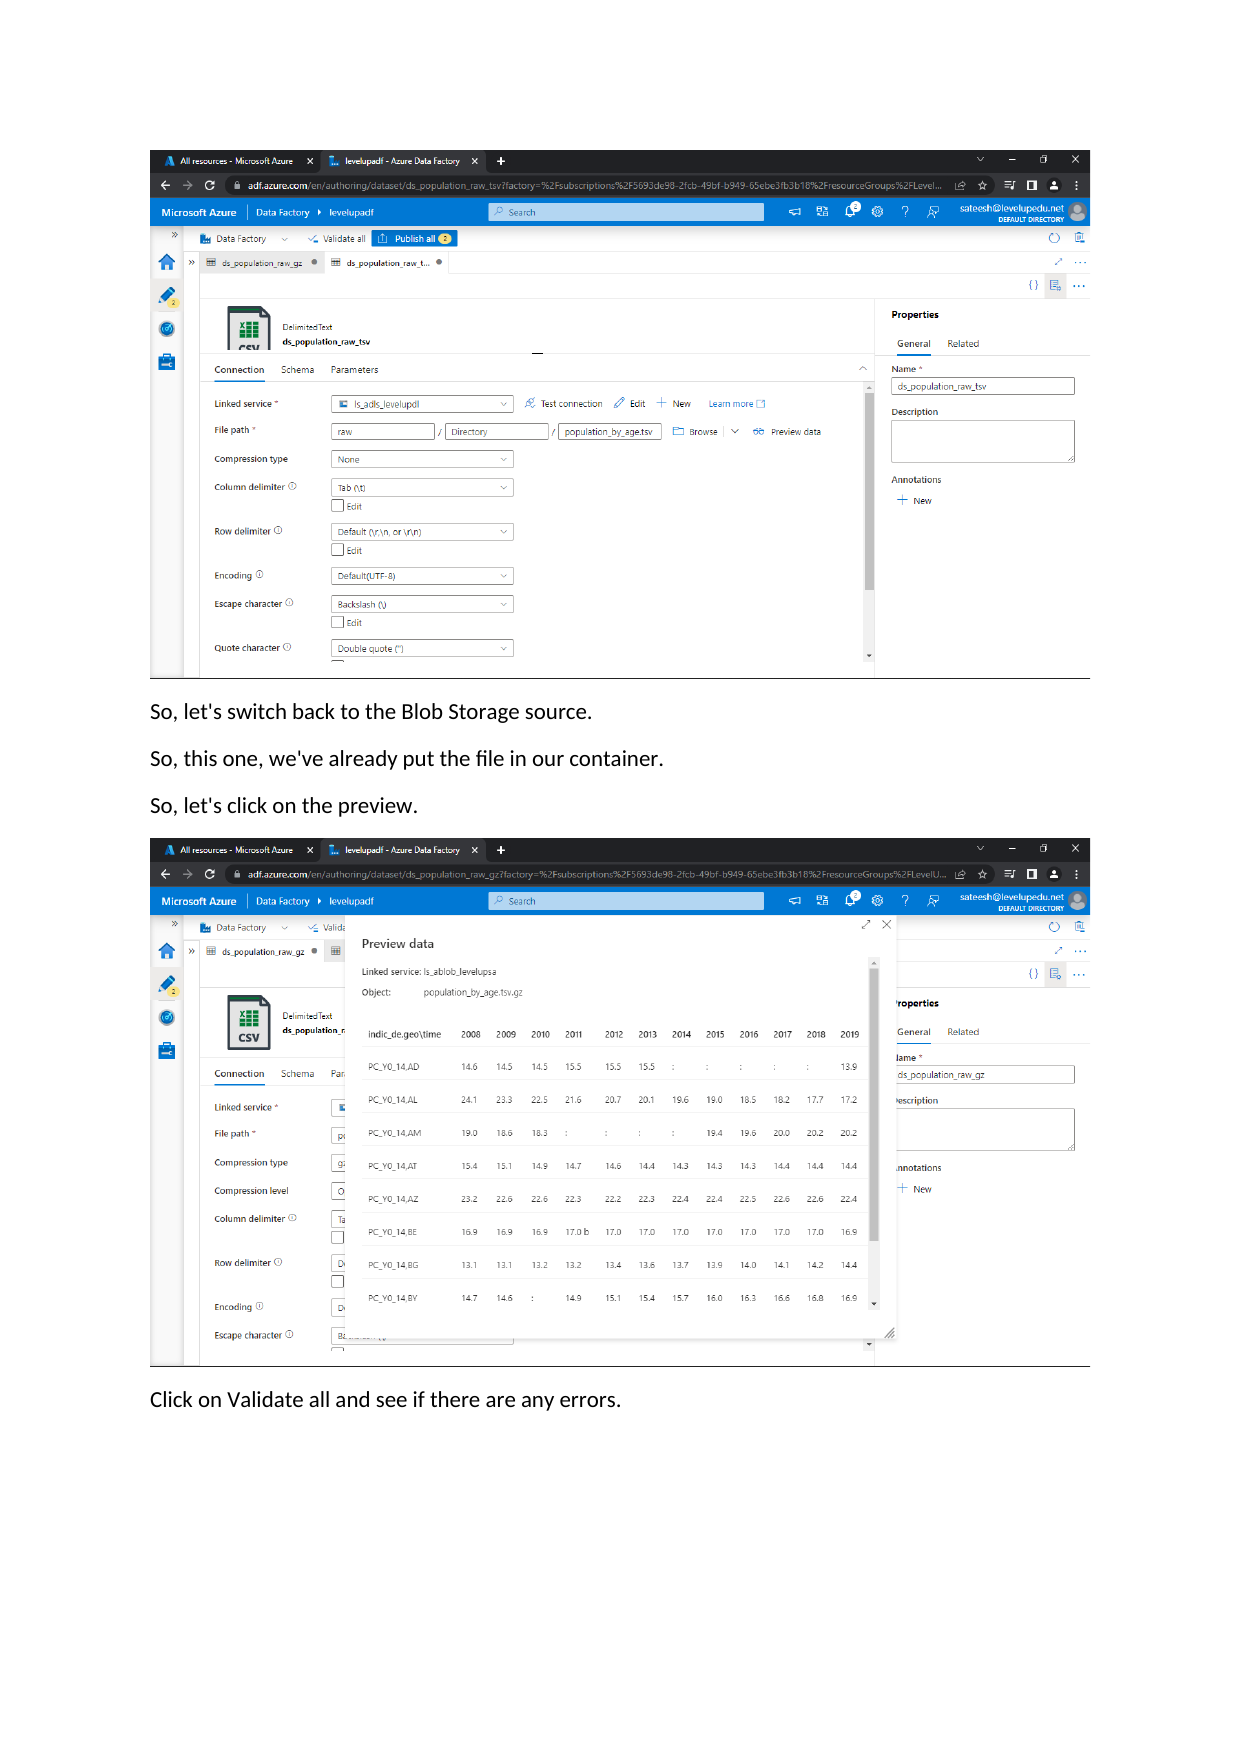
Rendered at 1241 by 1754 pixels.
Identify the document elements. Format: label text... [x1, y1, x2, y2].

text So, let's click on the preview. [150, 791, 1090, 819]
text Click on Validate all and see if there are any errors. [150, 1386, 1090, 1414]
picture [150, 150, 1091, 679]
text So, this one, we've already put the file in our container. [150, 744, 1090, 772]
picture [150, 838, 1091, 1367]
text So, let's switch back to the Blob Storage source. [150, 697, 1090, 726]
